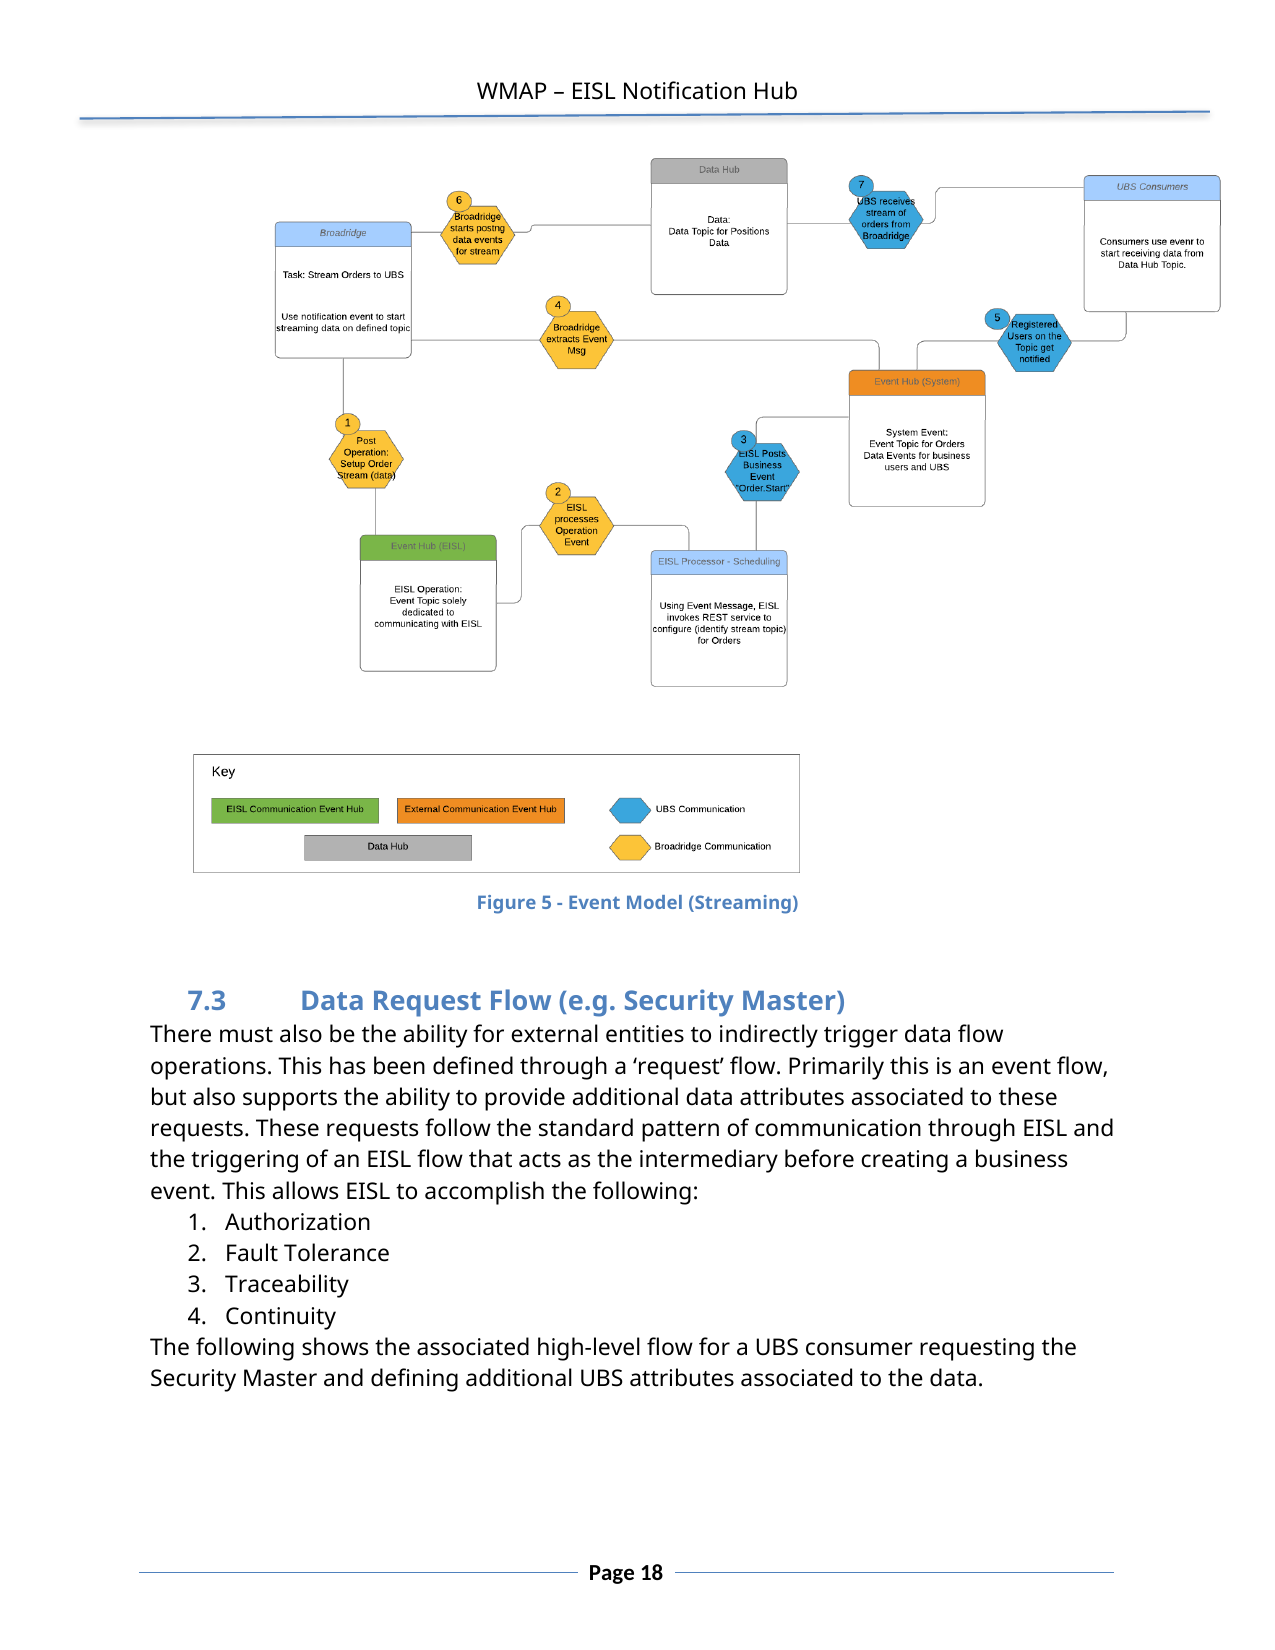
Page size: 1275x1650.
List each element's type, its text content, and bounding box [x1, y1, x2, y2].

text Figure 5 - Event Model (Streaming) [150, 890, 1125, 915]
list Fault Tolerance [187, 1237, 1125, 1268]
text There must also be the ability for external entities to indirectly trigger data flow operations. This has been defined through a ‘request’ flow. Primarily this is an event flow, but also supports the ability to provide additional data attributes associated to these requests. These requests follow the standard pattern of communication through EISL and the triggering of an EISL flow that acts as the intermediary before creating a business event. This allows EISL to accomplish the following: [150, 1018, 1125, 1206]
text The following shows the associated high-level flow for a UBS consumer requesting the Security Master and defining additional UBS attributes associated to the data. [150, 1331, 1125, 1393]
subtitle Data Request Flow (e.g. Security Master) [187, 981, 1125, 1018]
list Continuity [187, 1299, 1125, 1331]
list Traceability [187, 1268, 1125, 1299]
list Authorization [187, 1206, 1125, 1237]
